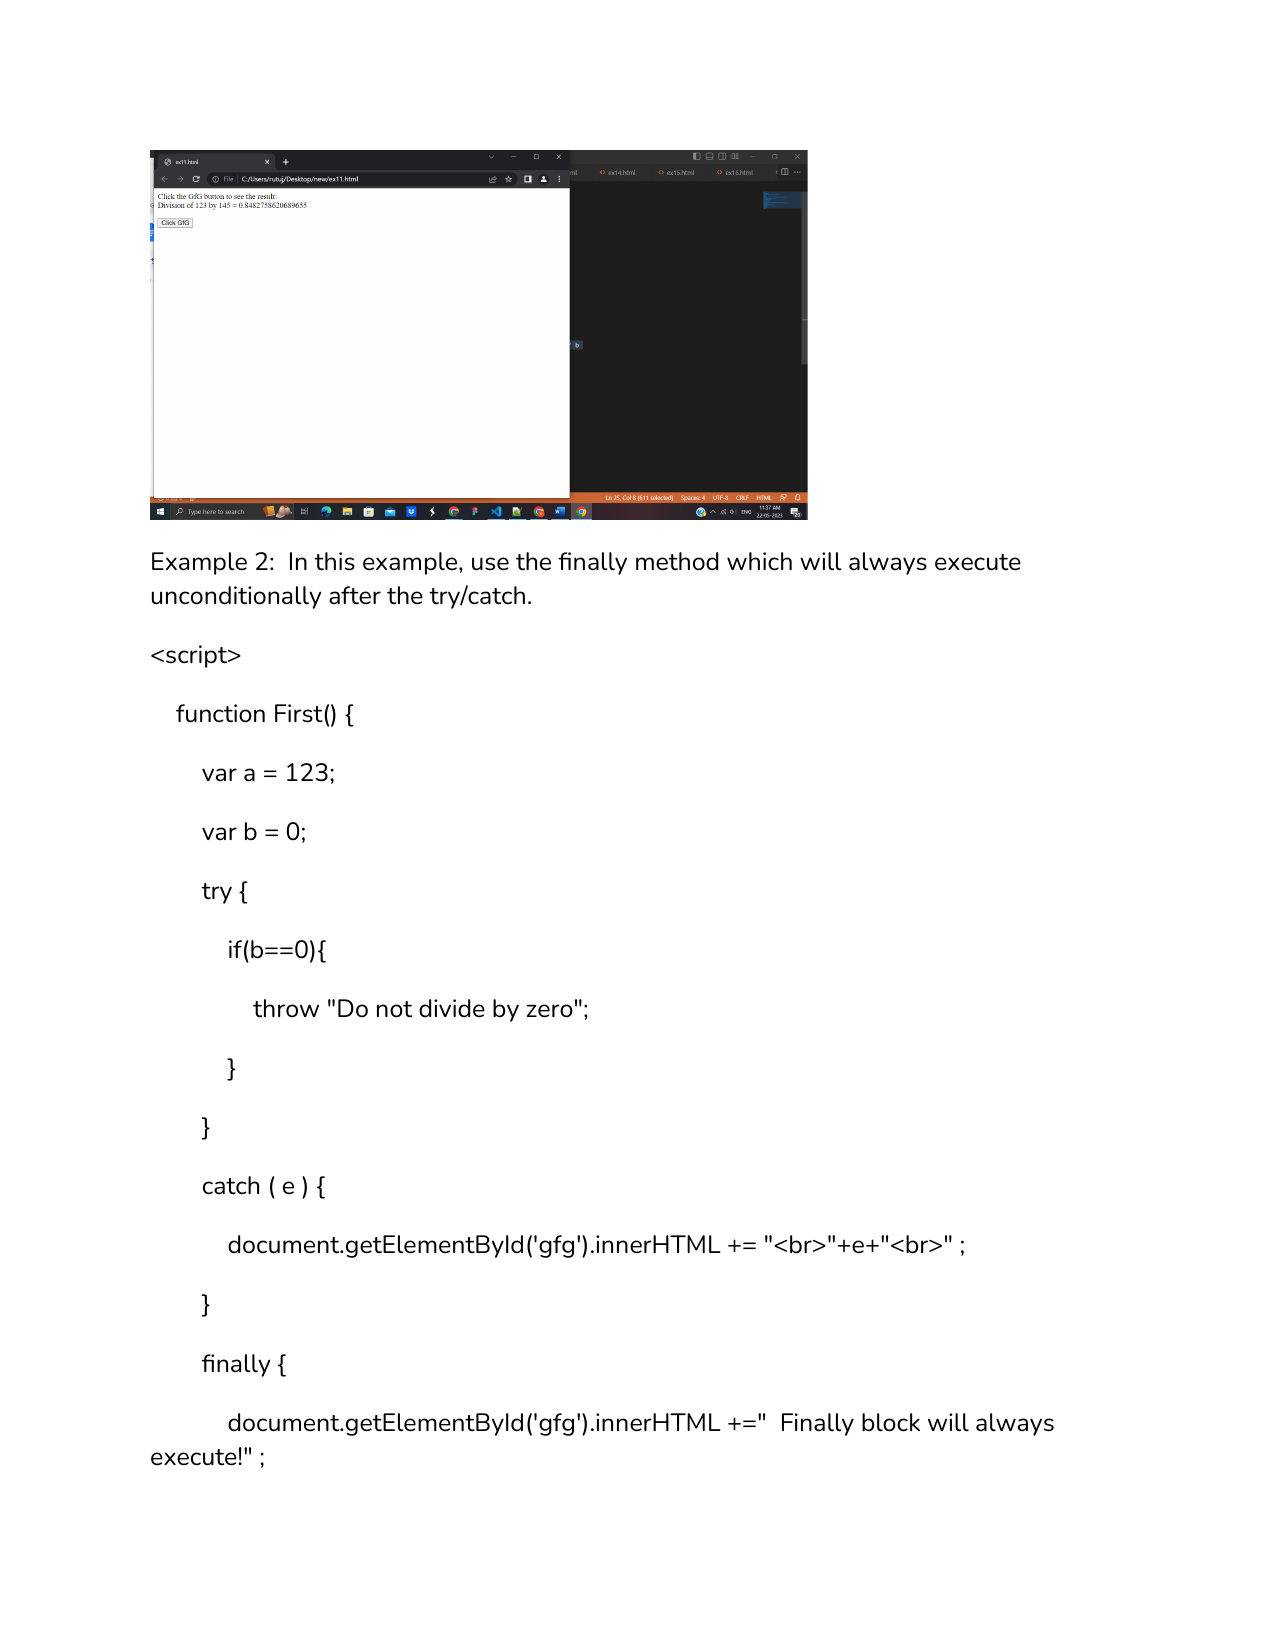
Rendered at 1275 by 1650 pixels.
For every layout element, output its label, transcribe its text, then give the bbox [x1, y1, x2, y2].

text var a = 123; [150, 756, 1125, 790]
text catch ( e ) { [150, 1169, 1125, 1203]
text } [150, 1110, 1125, 1144]
text throw "Do not divide by zero"; [150, 992, 1125, 1026]
text document.getElementById('gfg').innerHTML +=" Finally block will always execute!" ; [150, 1406, 1125, 1474]
text } [150, 1288, 1125, 1322]
picture [150, 150, 808, 520]
text document.getElementById('gfg').innerHTML += "<br>"+e+"<br>" ; [150, 1228, 1125, 1263]
text var b = 0; [150, 815, 1125, 849]
text Example 2: In this example, use the finally method which will always execute unconditionally after the try/catch. [150, 545, 1125, 613]
text finally { [150, 1347, 1125, 1381]
text function First() { [150, 697, 1125, 731]
text try { [150, 874, 1125, 908]
text if(b==0){ [150, 933, 1125, 967]
text } [150, 1051, 1125, 1085]
text <script> [150, 638, 1125, 672]
